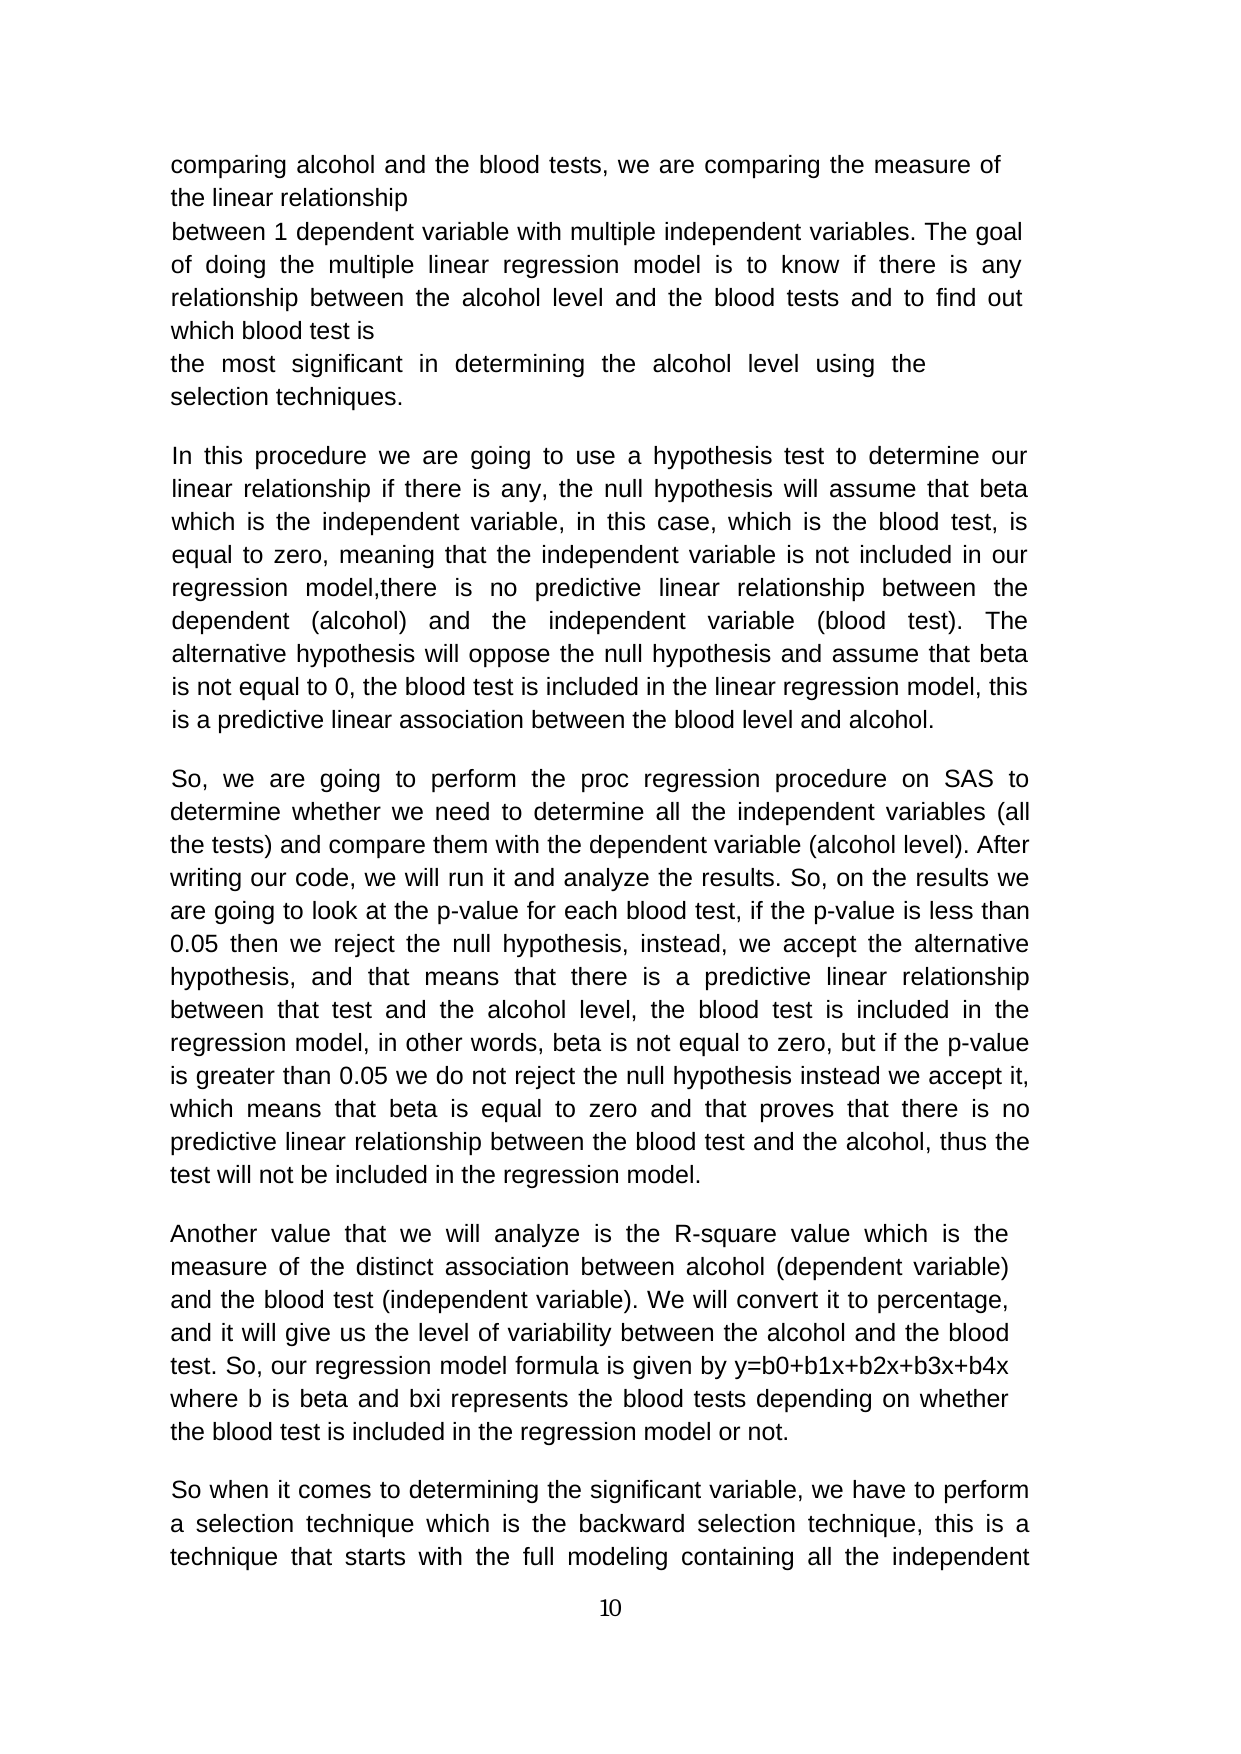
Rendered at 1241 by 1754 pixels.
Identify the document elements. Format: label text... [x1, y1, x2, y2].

text So, we are going to perform the proc regression procedure on SAS to determine whether we need to determine all the independent variables (all the tests) and compare them with the dependent variable (alcohol level). After writing our code, we will run it and analyze the results. So, on the results we are going to look at the p-value for each blood test, if the p-value is less than 0.05 then we reject the null hypothesis, instead, we accept the alternative hypothesis, and that means that there is a predictive linear relationship between that test and the alcohol level, the blood test is included in the regression model, in other words, beta is not equal to zero, but if the p-value is greater than 0.05 we do not reject the null hypothesis instead we accept it, which means that beta is equal to zero and that proves that there is no predictive linear relationship between the blood test and the alcohol, thus the test will not be included in the regression model. [170, 764, 1031, 1189]
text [170, 150, 1002, 212]
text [170, 1476, 1031, 1570]
text In this procedure we are going to use a hypothesis test to determine our linear relationship if there is any, the null hypothesis will assume that beta which is the independent variable, in this case, which is the blood test, is equal to zero, meaning that the independent variable is not included in our regression model,there is no predictive linear relationship between the dependent (alcohol) and the independent variable (blood test). The alternative hypothesis will oppose the null hypothesis and assume that beta is not equal to 0, the blood test is included in the linear regression model, this is a predictive linear association between the blood level and alcohol. [171, 441, 1029, 734]
text between 1 dependent variable with multiple independent variables. The goal of doing the multiple linear regression model is to know if there is any relationship between the alcohol level and the blood tests and to find out which blood test is [171, 217, 1024, 344]
text Another value that we will analyze is the R-square value which is the measure of the distinct association between alcohol (dependent variable) and the blood test (independent variable). We will convert it to percentage, and it will give us the level of variability between the alcohol and the blood test. So, our regression model formula is given by y=b0+b1x+b2x+b3x+b4x where b is beta and bxi represents the blood tests depending on whether the blood test is included in the regression model or not. [170, 1219, 1011, 1446]
text the most significant in determining the alcohol level using the selection techniques. [170, 349, 927, 411]
